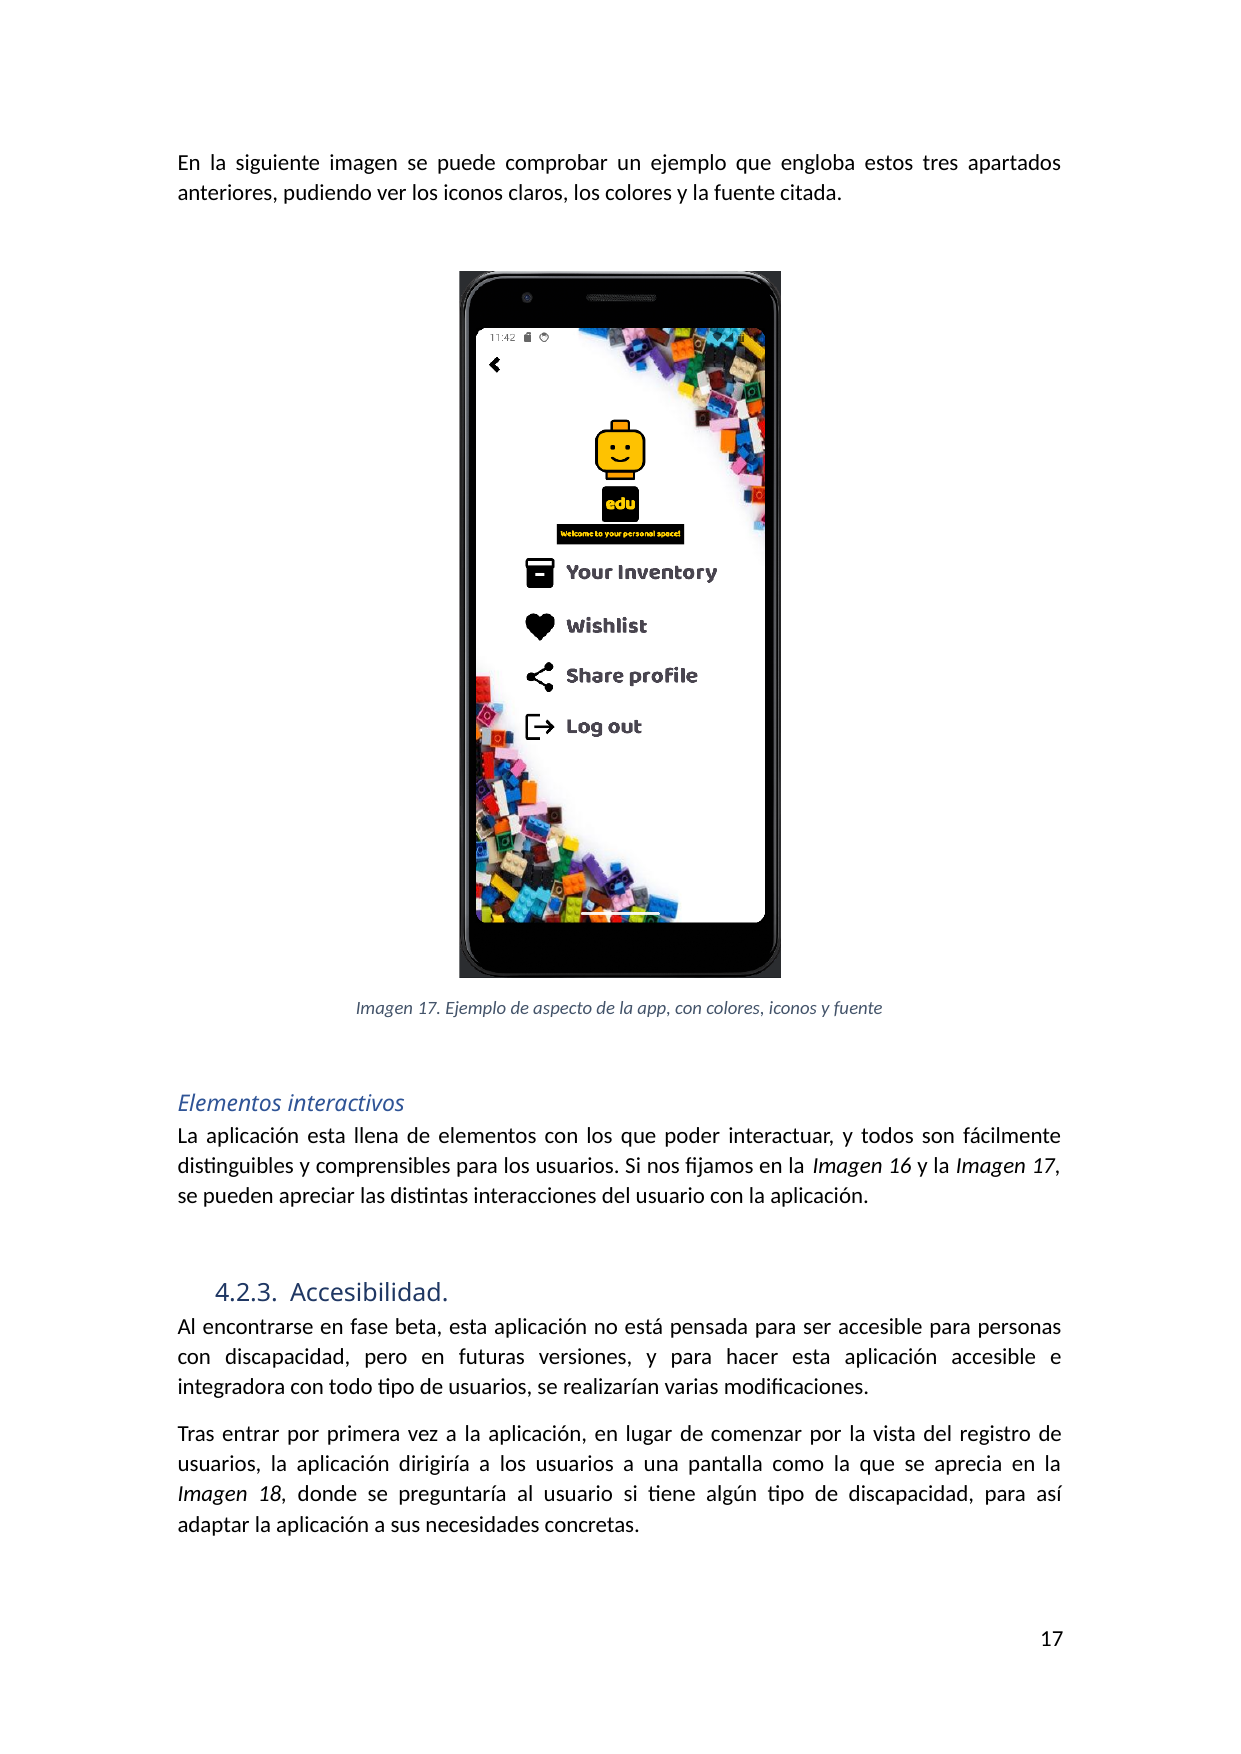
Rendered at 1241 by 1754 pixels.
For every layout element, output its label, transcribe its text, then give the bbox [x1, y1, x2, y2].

text En la siguiente imagen se puede comprobar un ejemplo que engloba estos tres apartados anteriores, pudiendo ver los iconos claros, los colores y la fuente citada. [177, 148, 1063, 206]
text Tras entrar por primera vez a la aplicación, en lugar de comenzar por la vista del registro de usuarios, la aplicación dirigiría a los usuarios a una pantalla como la que se aprecia en la Imagen 18, donde se preguntaría al usuario si tiene algún tipo de discapacidad, para así adaptar la aplicación a sus necesidades concretas. [177, 1419, 1063, 1538]
picture [459, 271, 781, 978]
subtitle Elementos interactivos [177, 1087, 1063, 1118]
text Al encontrarse en fase beta, esta aplicación no está pensada para ser accesible para personas con discapacidad, pero en futuras versiones, y para hacer esta aplicación accesible e integradora con todo tipo de usuarios, se realizarían varias modificaciones. [177, 1312, 1063, 1400]
text La aplicación esta llena de elementos con los que poder interactuar, y todos son fácilmente distinguibles y comprensibles para los usuarios. Si nos fijamos en la Imagen 16 y la Imagen 17, se pueden apreciar las distintas interacciones del usuario con la aplicación. [177, 1121, 1063, 1209]
subtitle Accesibilidad. [215, 1275, 1063, 1309]
